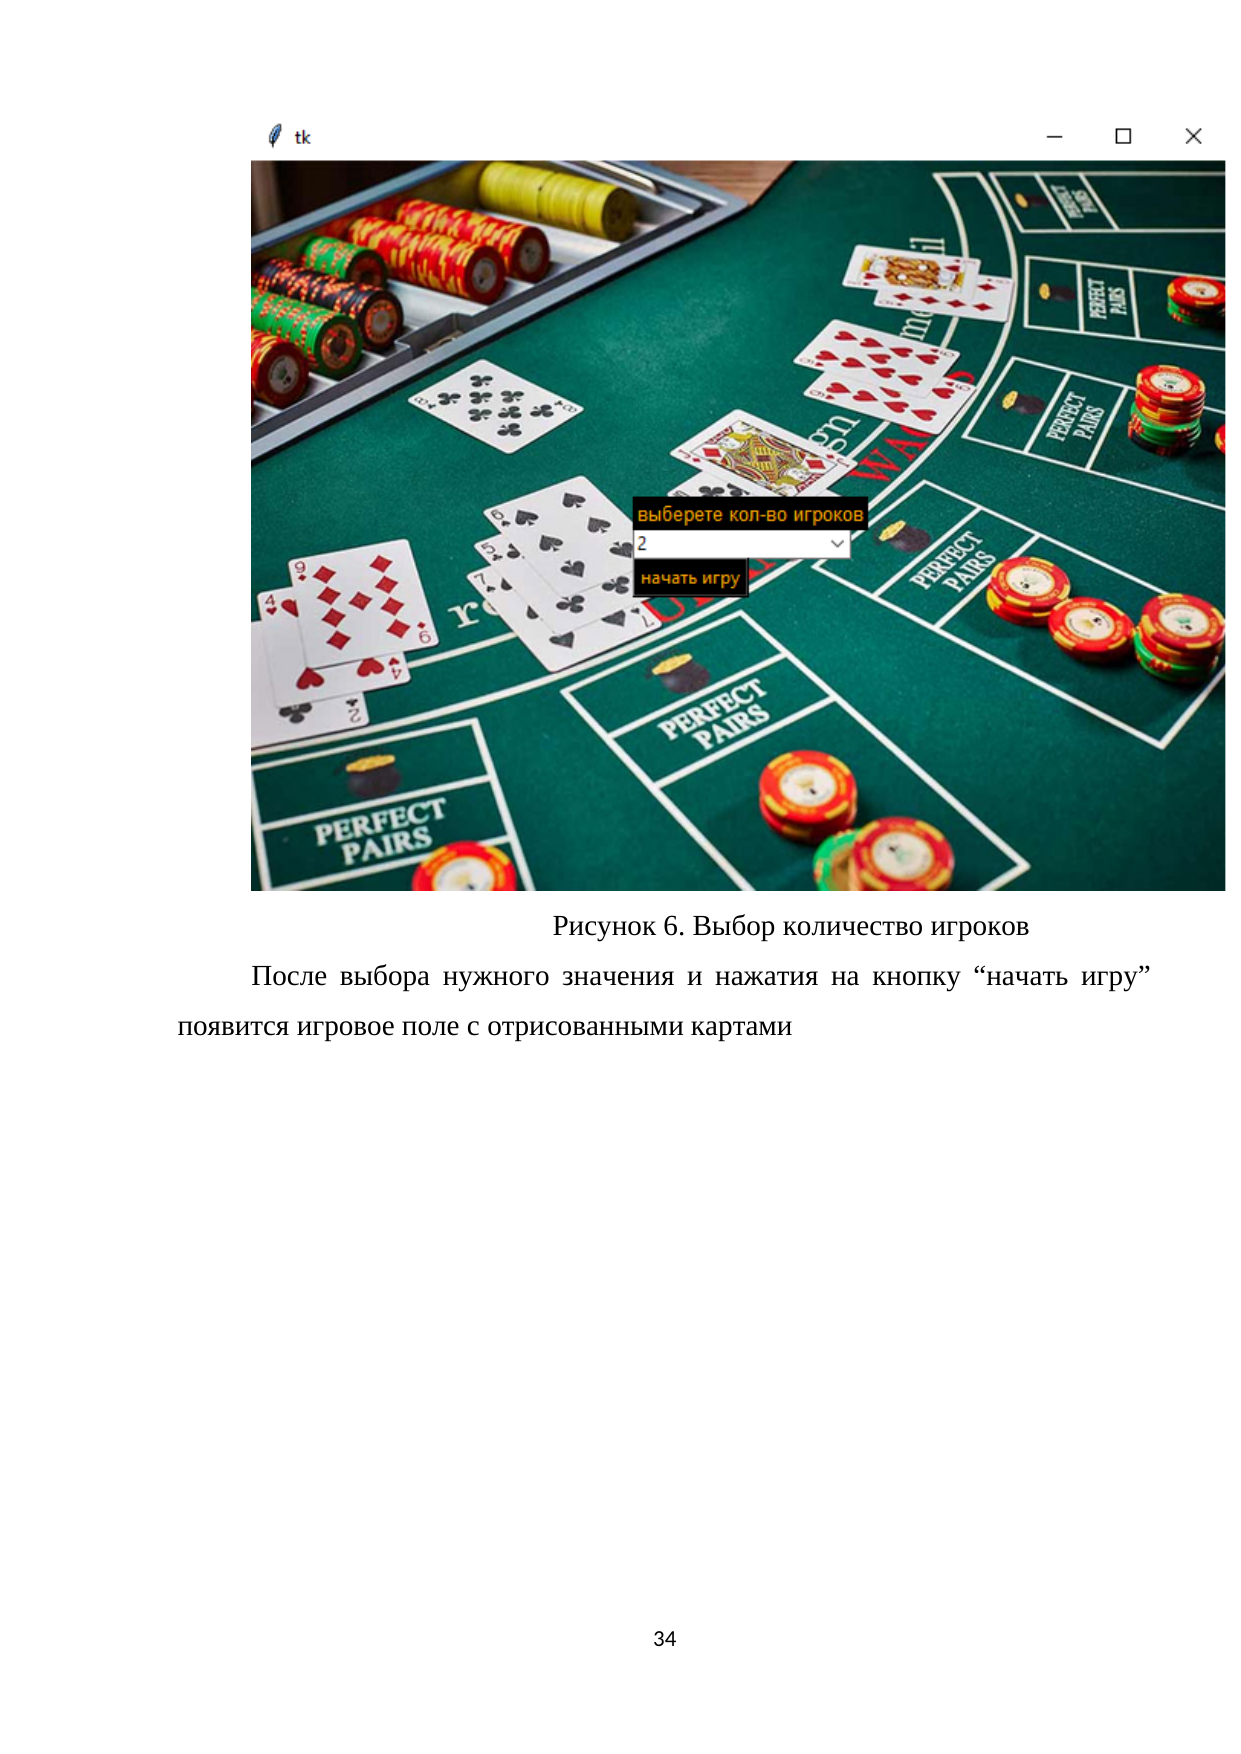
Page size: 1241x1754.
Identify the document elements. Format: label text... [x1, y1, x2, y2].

text После выбора нужного значения и нажатия на кнопку “начать игру” появится игровое поле с отрисованными картами [177, 958, 1152, 1042]
text Рисунок 6. Выбор количество игроков [177, 908, 1152, 941]
picture [251, 118, 1226, 891]
